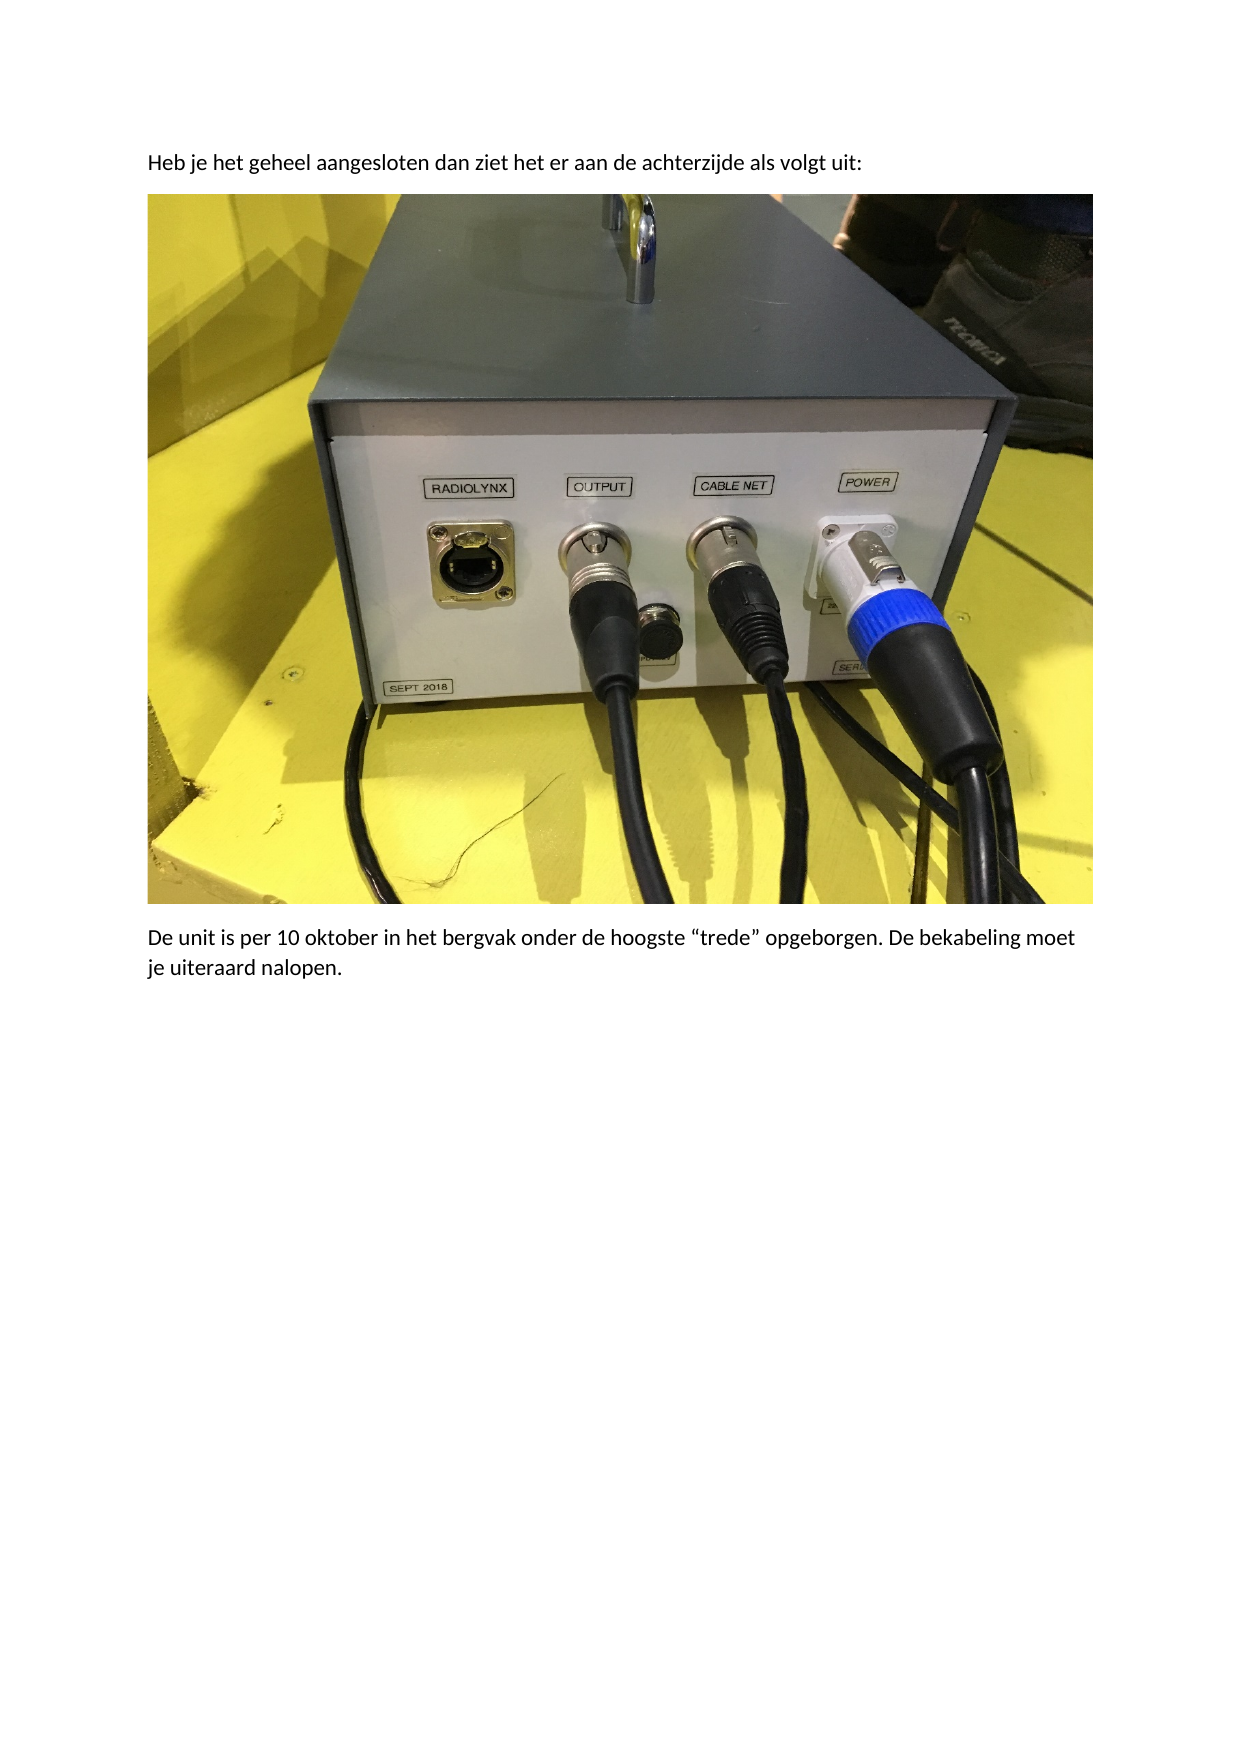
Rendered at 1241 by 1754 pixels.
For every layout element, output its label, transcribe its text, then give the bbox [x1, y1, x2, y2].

picture [147, 194, 1093, 904]
text Heb je het geheel aangesloten dan ziet het er aan de achterzijde als volgt uit: [148, 148, 1093, 176]
text De unit is per 10 oktober in het bergvak onder de hoogste “trede” opgeborgen. De bekabeling moet je uiteraard nalopen. [148, 923, 1093, 981]
